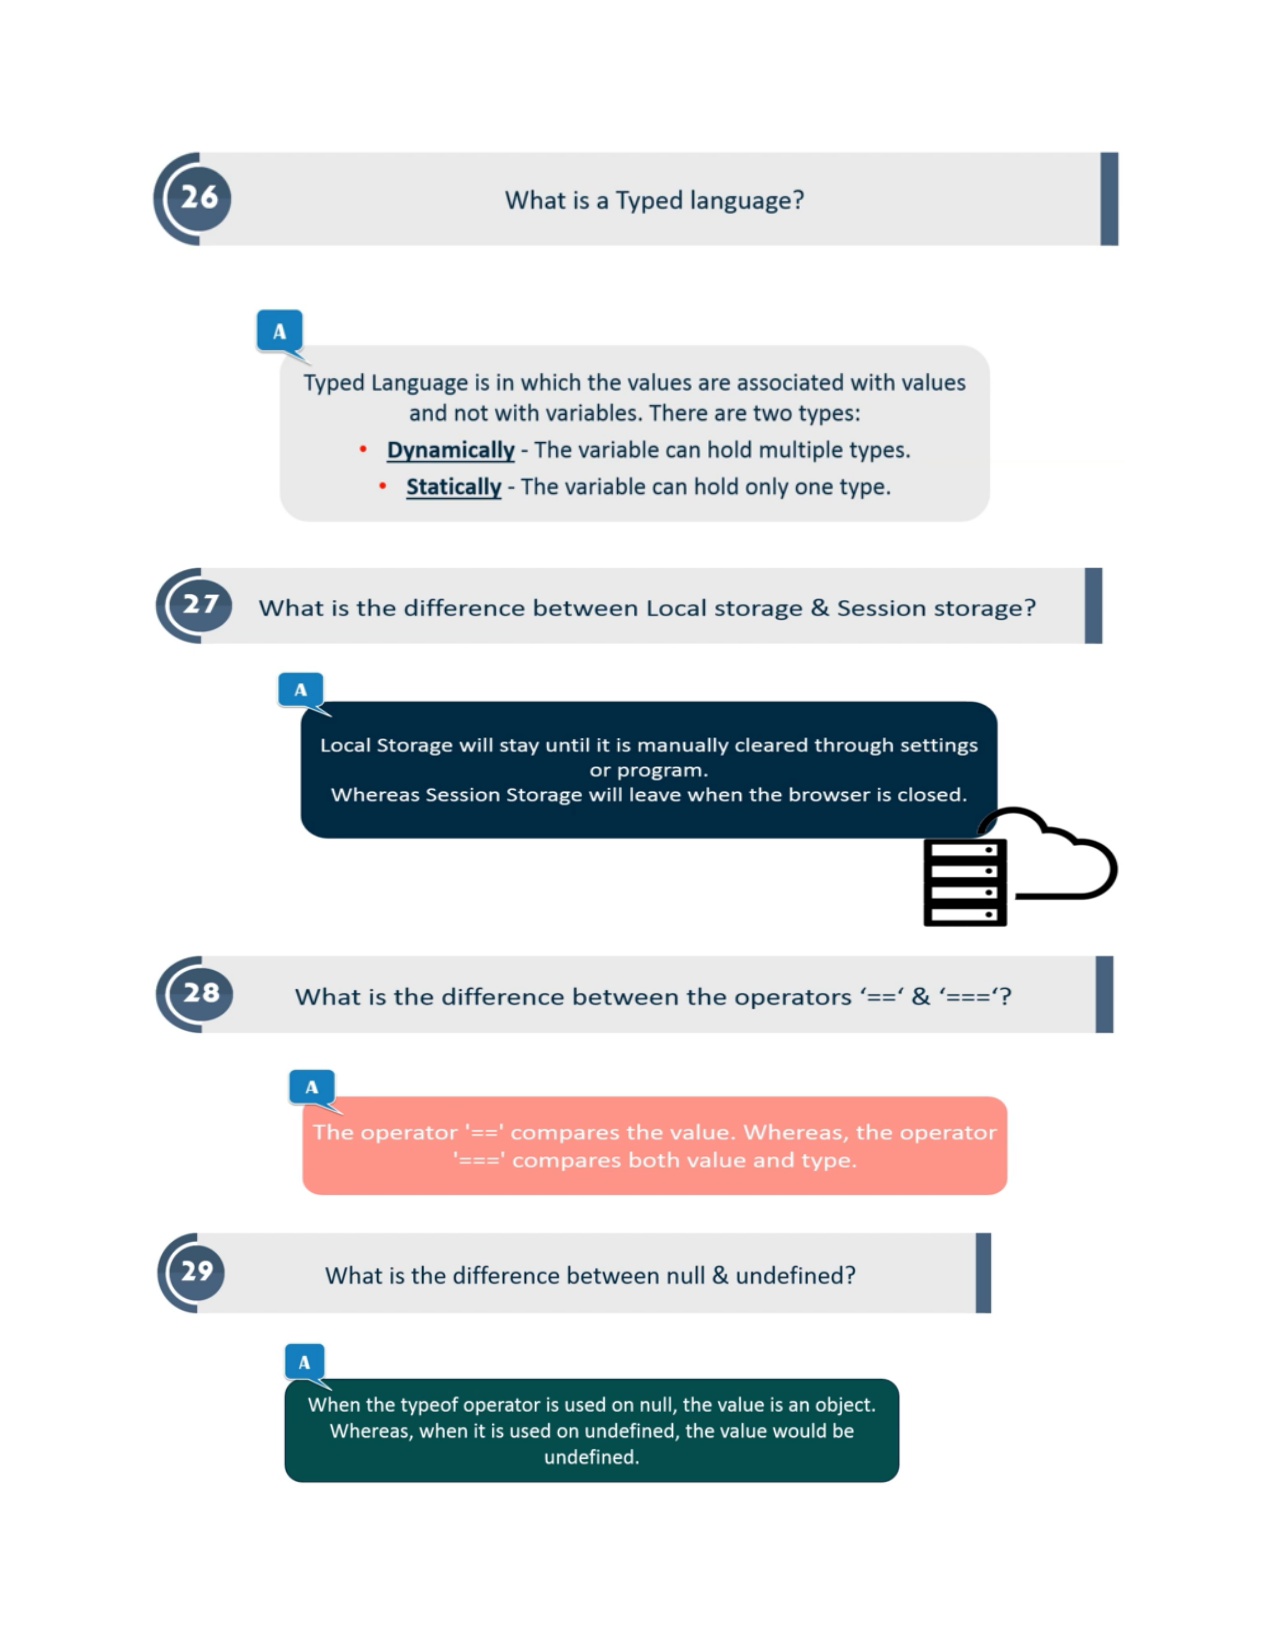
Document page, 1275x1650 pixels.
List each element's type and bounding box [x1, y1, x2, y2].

picture [150, 150, 1125, 549]
picture [150, 950, 1125, 1212]
picture [150, 567, 1125, 932]
picture [150, 1231, 1001, 1493]
